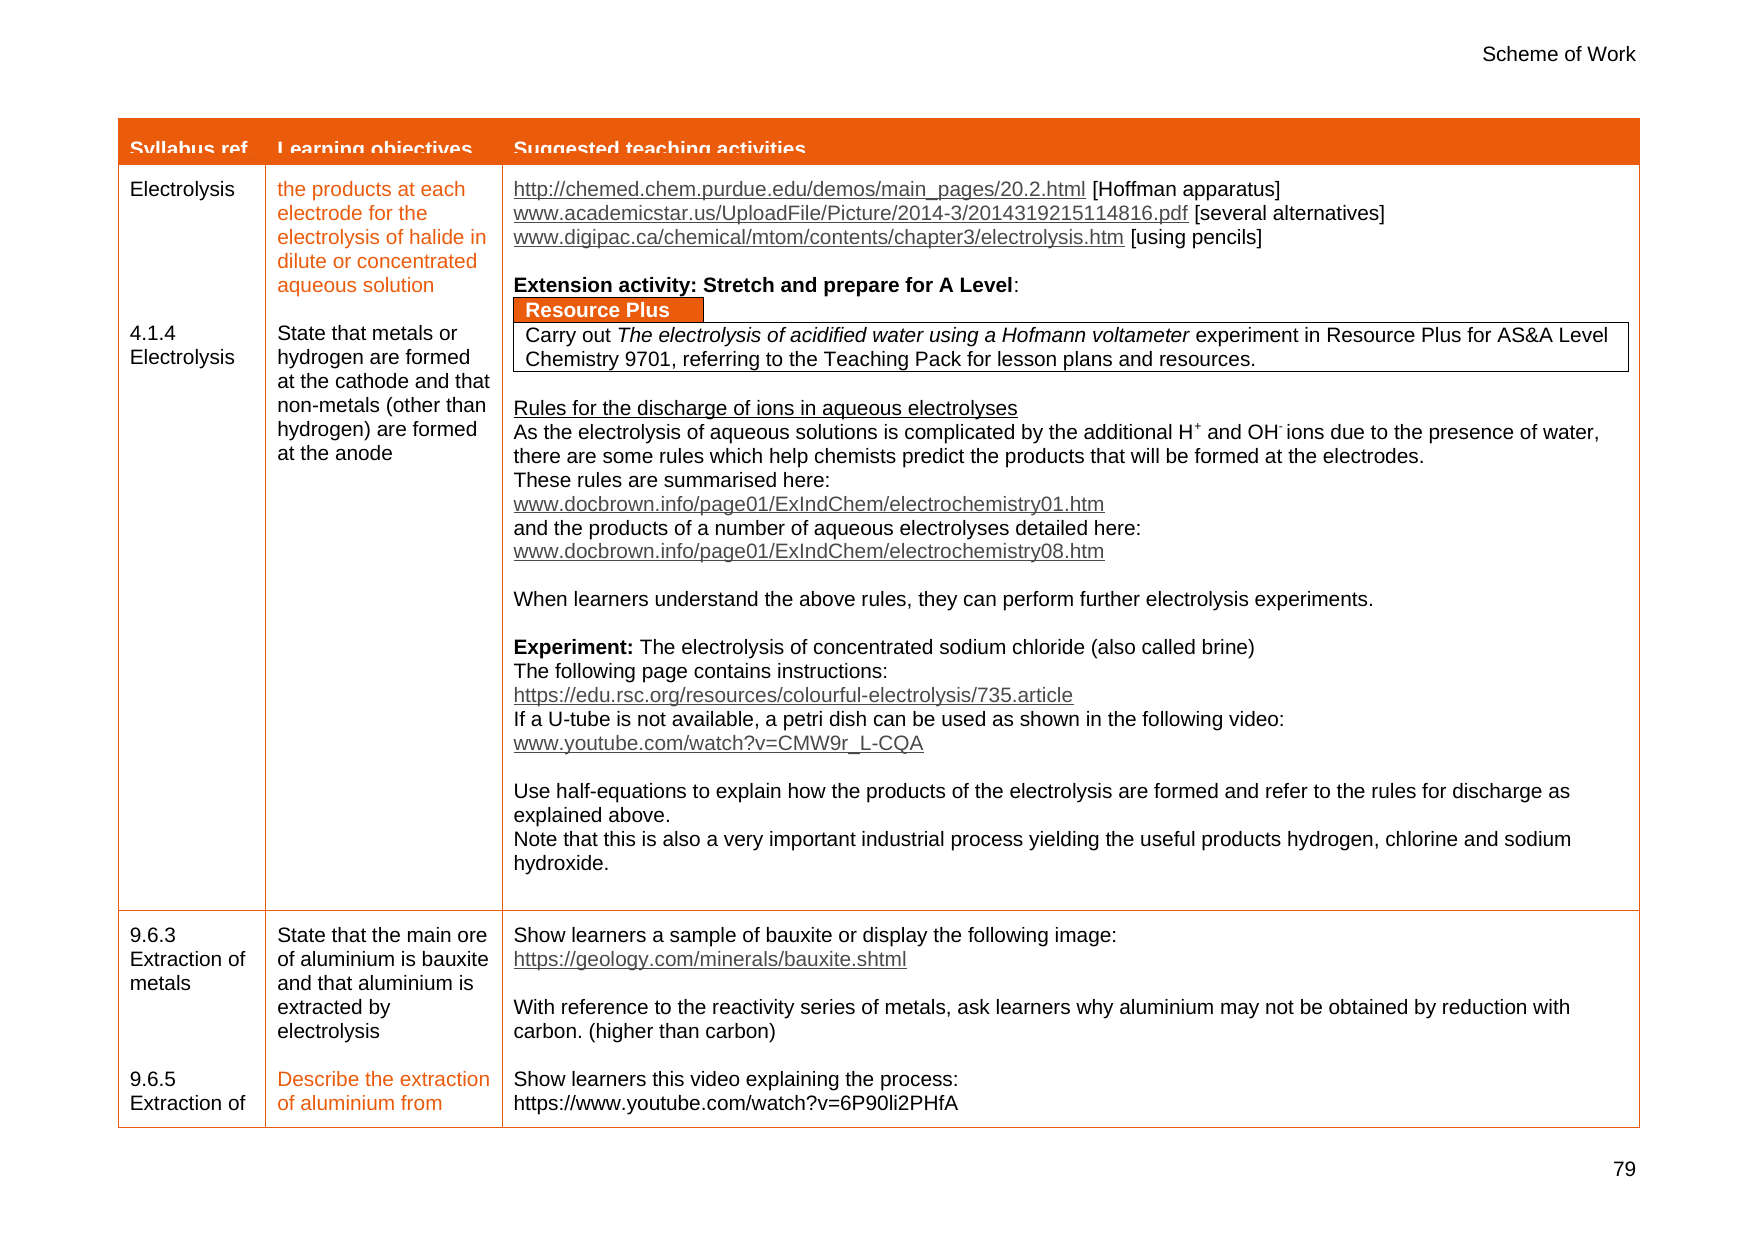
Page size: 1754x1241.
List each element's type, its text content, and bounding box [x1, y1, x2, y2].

table_header Syllabus ref. [119, 119, 265, 164]
table_header Learning objectives [266, 119, 502, 164]
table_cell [503, 911, 1639, 1127]
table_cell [119, 165, 265, 910]
table_header Suggested teaching activities [503, 119, 1639, 164]
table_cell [266, 165, 502, 910]
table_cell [119, 911, 265, 1127]
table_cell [503, 165, 1639, 910]
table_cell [266, 911, 502, 1127]
